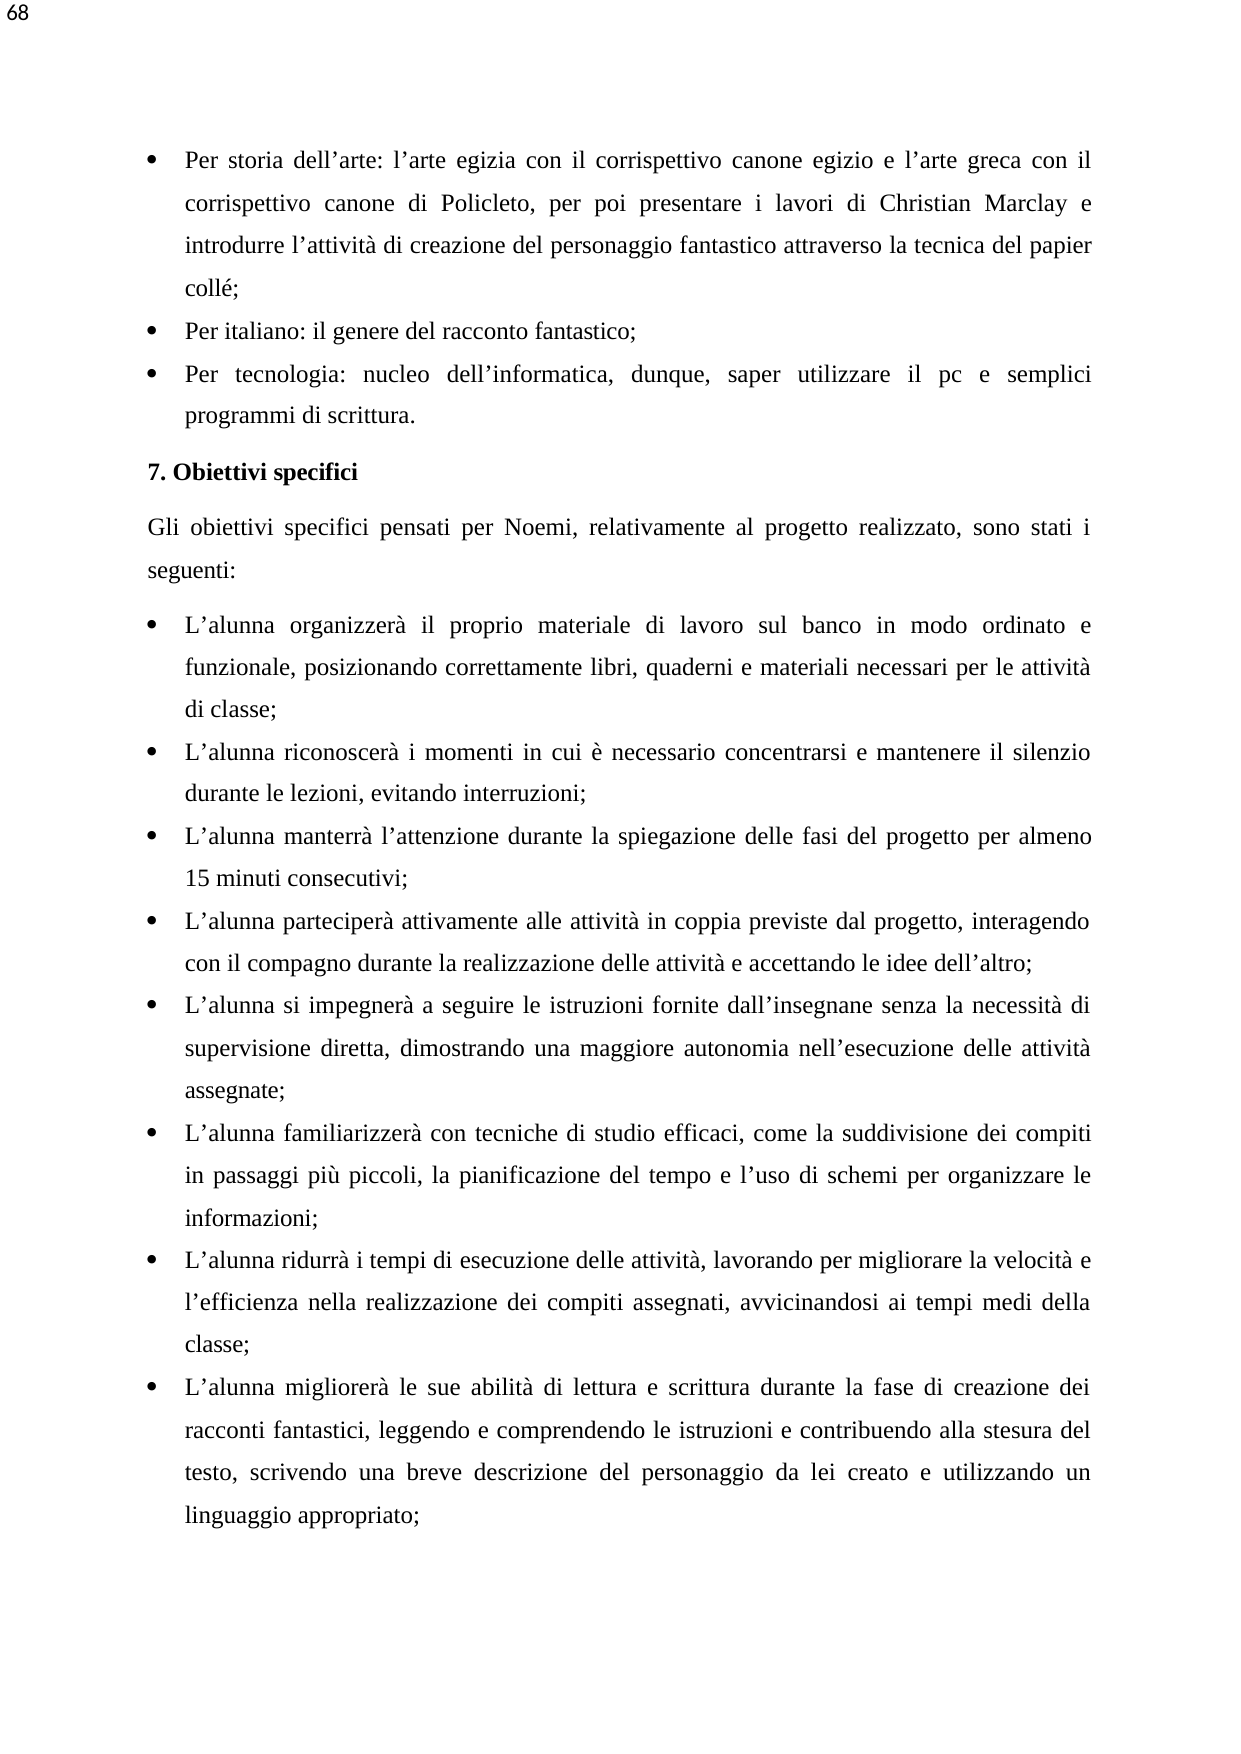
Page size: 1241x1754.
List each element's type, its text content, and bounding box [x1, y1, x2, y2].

list Per italiano: il genere del racconto fantastico; [147, 316, 1165, 344]
list L’alunna migliorerà le sue abilità di lettura e scrittura durante la fase di creazione dei racconti fantastici, leggendo e comprendendo le istruzioni e contribuendo alla stesura del testo, scrivendo una breve descrizione del personaggio da lei creato e utilizzando un linguaggio appropriato; [147, 1372, 1092, 1529]
list L’alunna familiarizzerà con tecniche di studio efficaci, come la suddivisione dei compiti in passaggi più piccoli, la pianificazione del tempo e l’uso di schemi per organizzare le informazioni; [147, 1118, 1092, 1231]
subtitle Obiettivi specifici [147, 457, 1165, 485]
list L’alunna si impegnerà a seguire le istruzioni fornite dall’insegnane senza la necessità di supervisione diretta, dimostrando una maggiore autonomia nell’esecuzione delle attività assegnate; [147, 990, 1091, 1104]
list L’alunna ridurrà i tempi di esecuzione delle attività, lavorando per migliorare la velocità e l’efficienza nella realizzazione dei compiti assegnati, avvicinandosi ai tempi medi della classe; [147, 1245, 1091, 1358]
text Gli obiettivi specifici pensati per Noemi, relativamente al progetto realizzato, sono stati i seguenti: [147, 512, 1092, 584]
list L’alunna manterrà l’attenzione durante la spiegazione delle fasi del progetto per almeno 15 minuti consecutivi; [147, 821, 1092, 892]
list L’alunna parteciperà attivamente alle attività in coppia previste dal progetto, interagendo con il compagno durante la realizzazione delle attività e accettando le idee dell’altro; [147, 906, 1091, 976]
list L’alunna riconoscerà i momenti in cui è necessario concentrarsi e mantenere il silenzio durante le lezioni, evitando interruzioni; [147, 737, 1091, 807]
list Per storia dell’arte: l’arte egizia con il corrispettivo canone egizio e l’arte greca con il corrispettivo canone di Policleto, per poi presentare i lavori di Christian Marclay e introdurre l’attività di creazione del personaggio fantastico attraverso la tecnica del papier collé; [147, 145, 1092, 302]
list L’alunna organizzerà il proprio materiale di lavoro sul banco in modo ordinato e funzionale, posizionando correttamente libri, quaderni e materiali necessari per le attività di classe; [147, 610, 1092, 722]
list Per tecnologia: nucleo dell’informatica, dunque, saper utilizzare il pc e semplici programmi di scrittura. [147, 359, 1092, 429]
